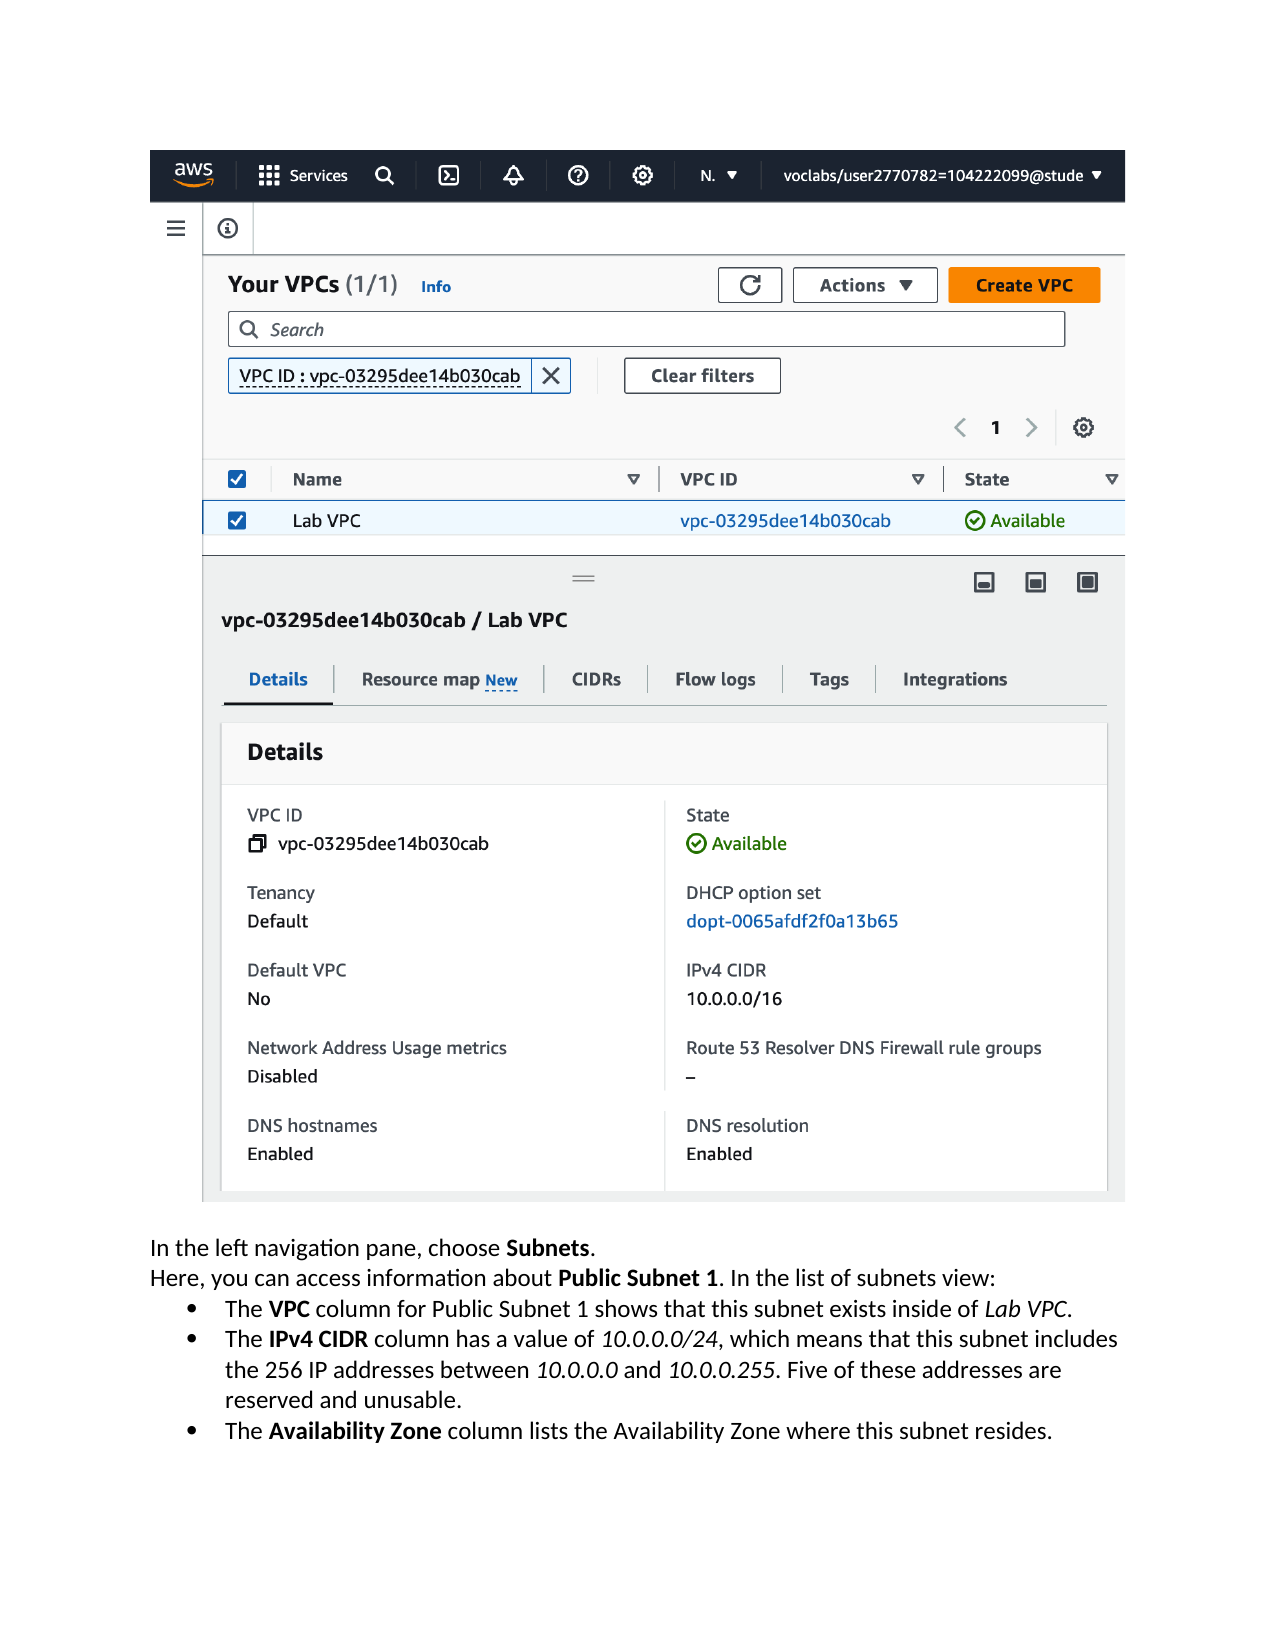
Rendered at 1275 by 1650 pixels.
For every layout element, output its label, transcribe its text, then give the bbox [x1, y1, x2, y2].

list The VPC column for Public Subnet 1 shows that this subnet exists inside of Lab VPC. [187, 1293, 1125, 1323]
picture [150, 150, 1125, 1202]
list The IPv4 CIDR column has a value of 10.0.0.0/24, which means that this subnet includes the 256 IP addresses between 10.0.0.0 and 10.0.0.255. Five of these addresses are reserved and unusable. [187, 1323, 1125, 1415]
text In the left navigation pane, choose Subnets. [150, 1232, 1125, 1262]
list The Availability Zone column lists the Availability Zone where this subnet resides. [187, 1415, 1125, 1445]
text Here, you can access information about Public Subnet 1. In the list of subnets view: [150, 1262, 1125, 1293]
